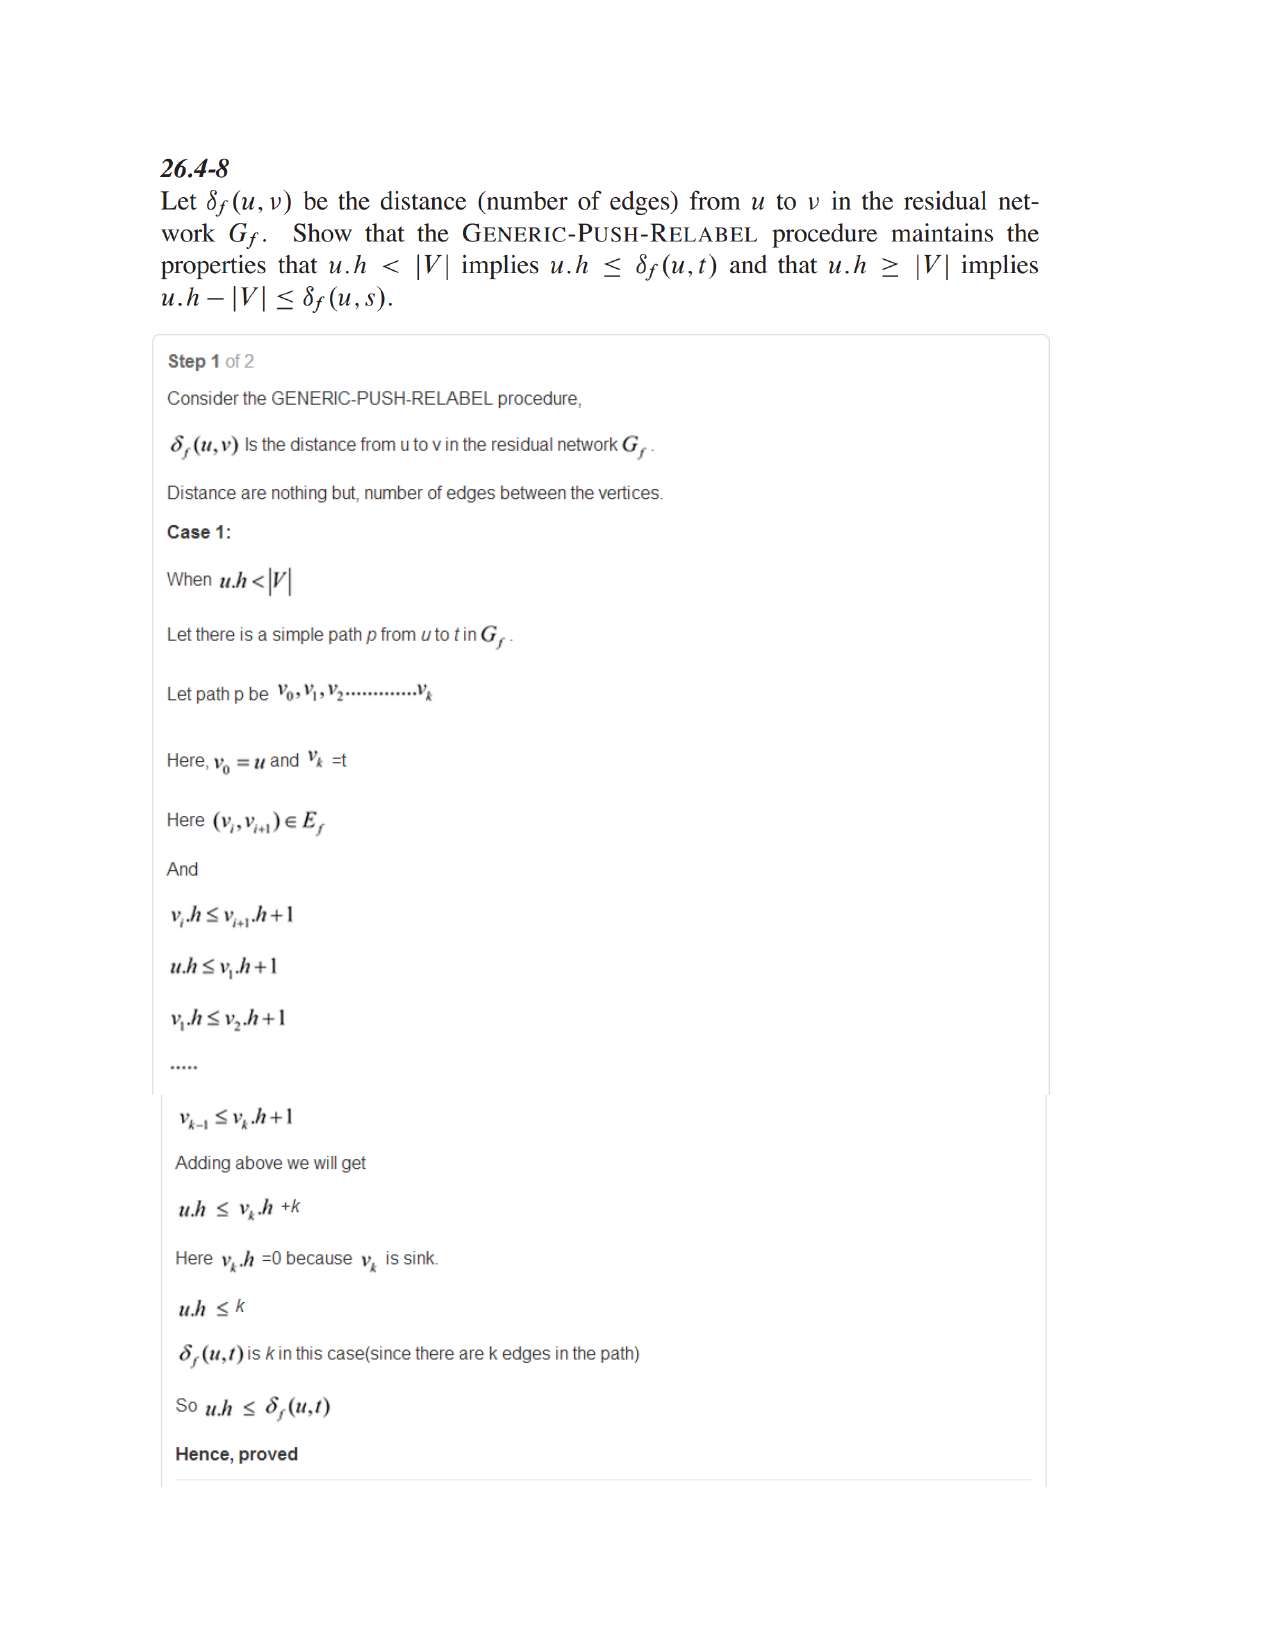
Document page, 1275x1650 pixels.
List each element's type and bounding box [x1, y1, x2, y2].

picture [150, 149, 1050, 1487]
